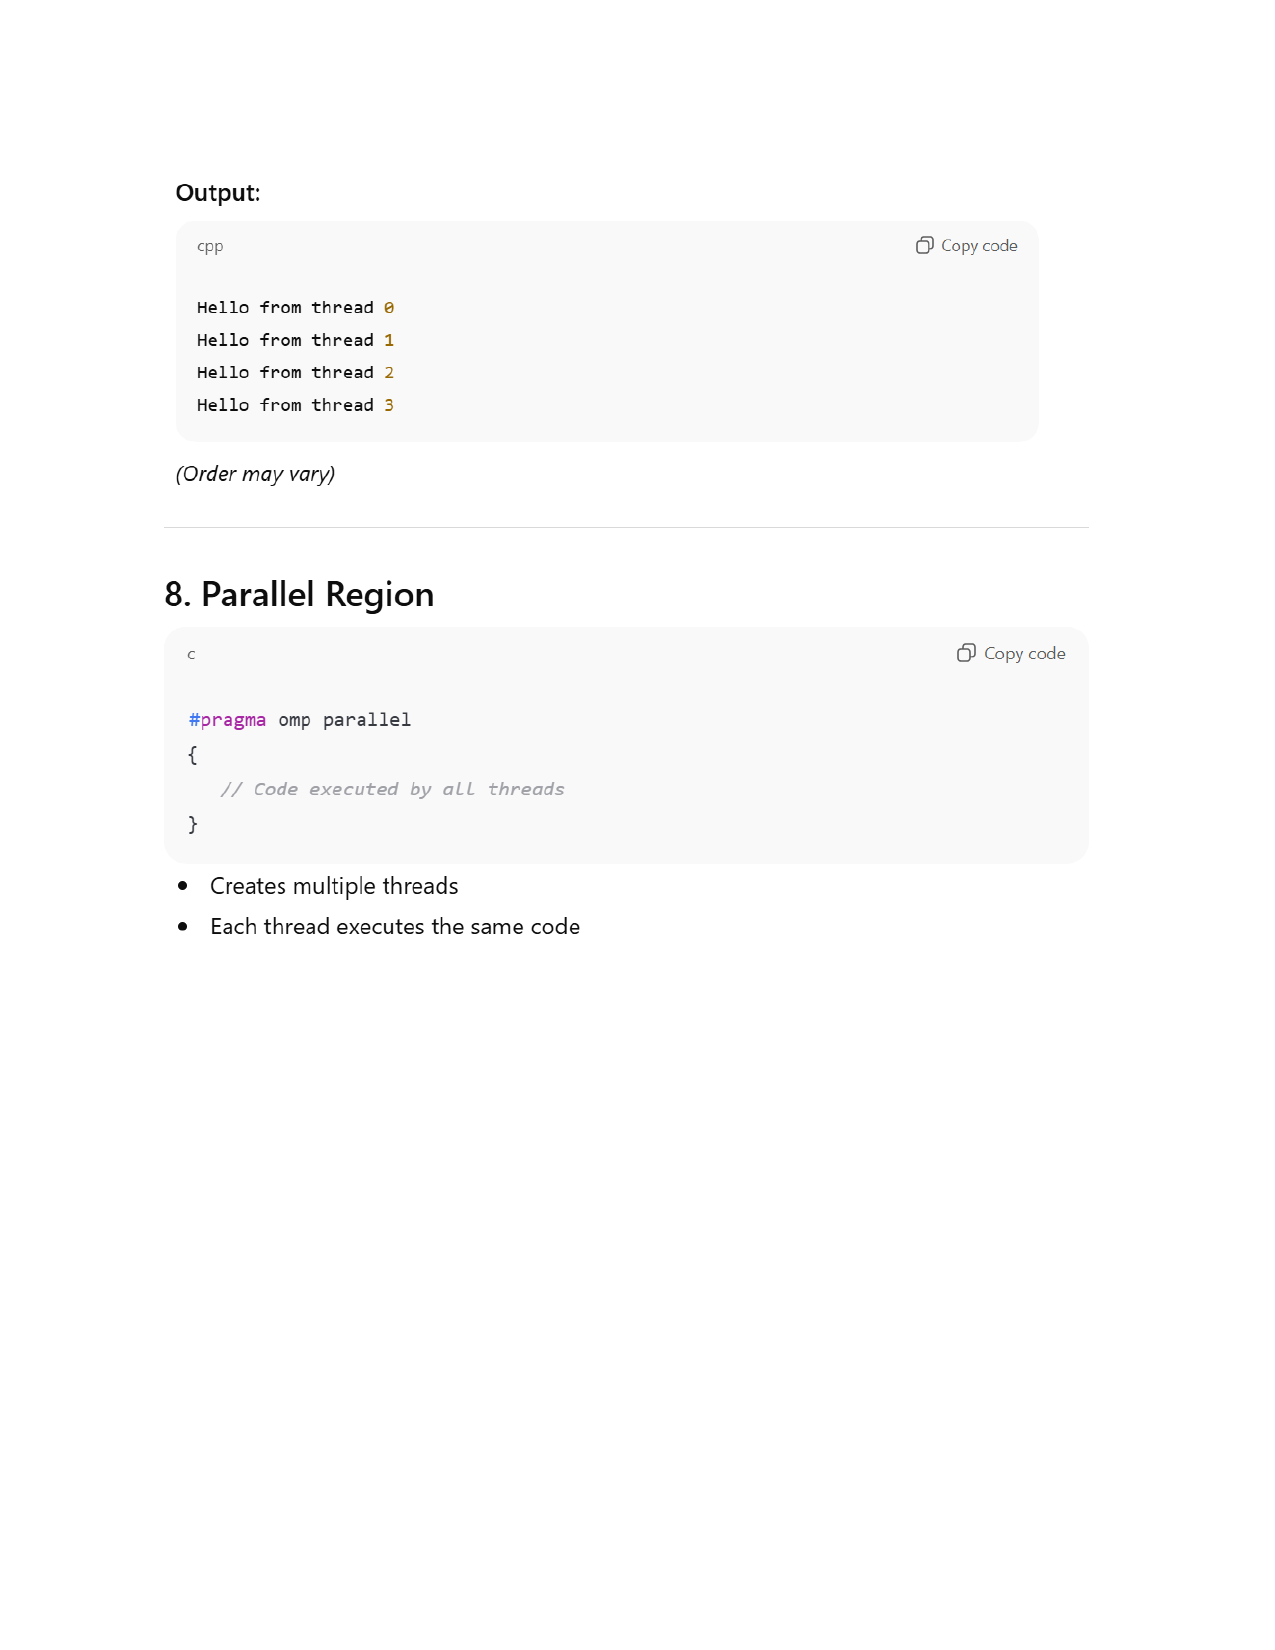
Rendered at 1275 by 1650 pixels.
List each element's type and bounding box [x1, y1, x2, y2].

picture [150, 150, 1125, 985]
